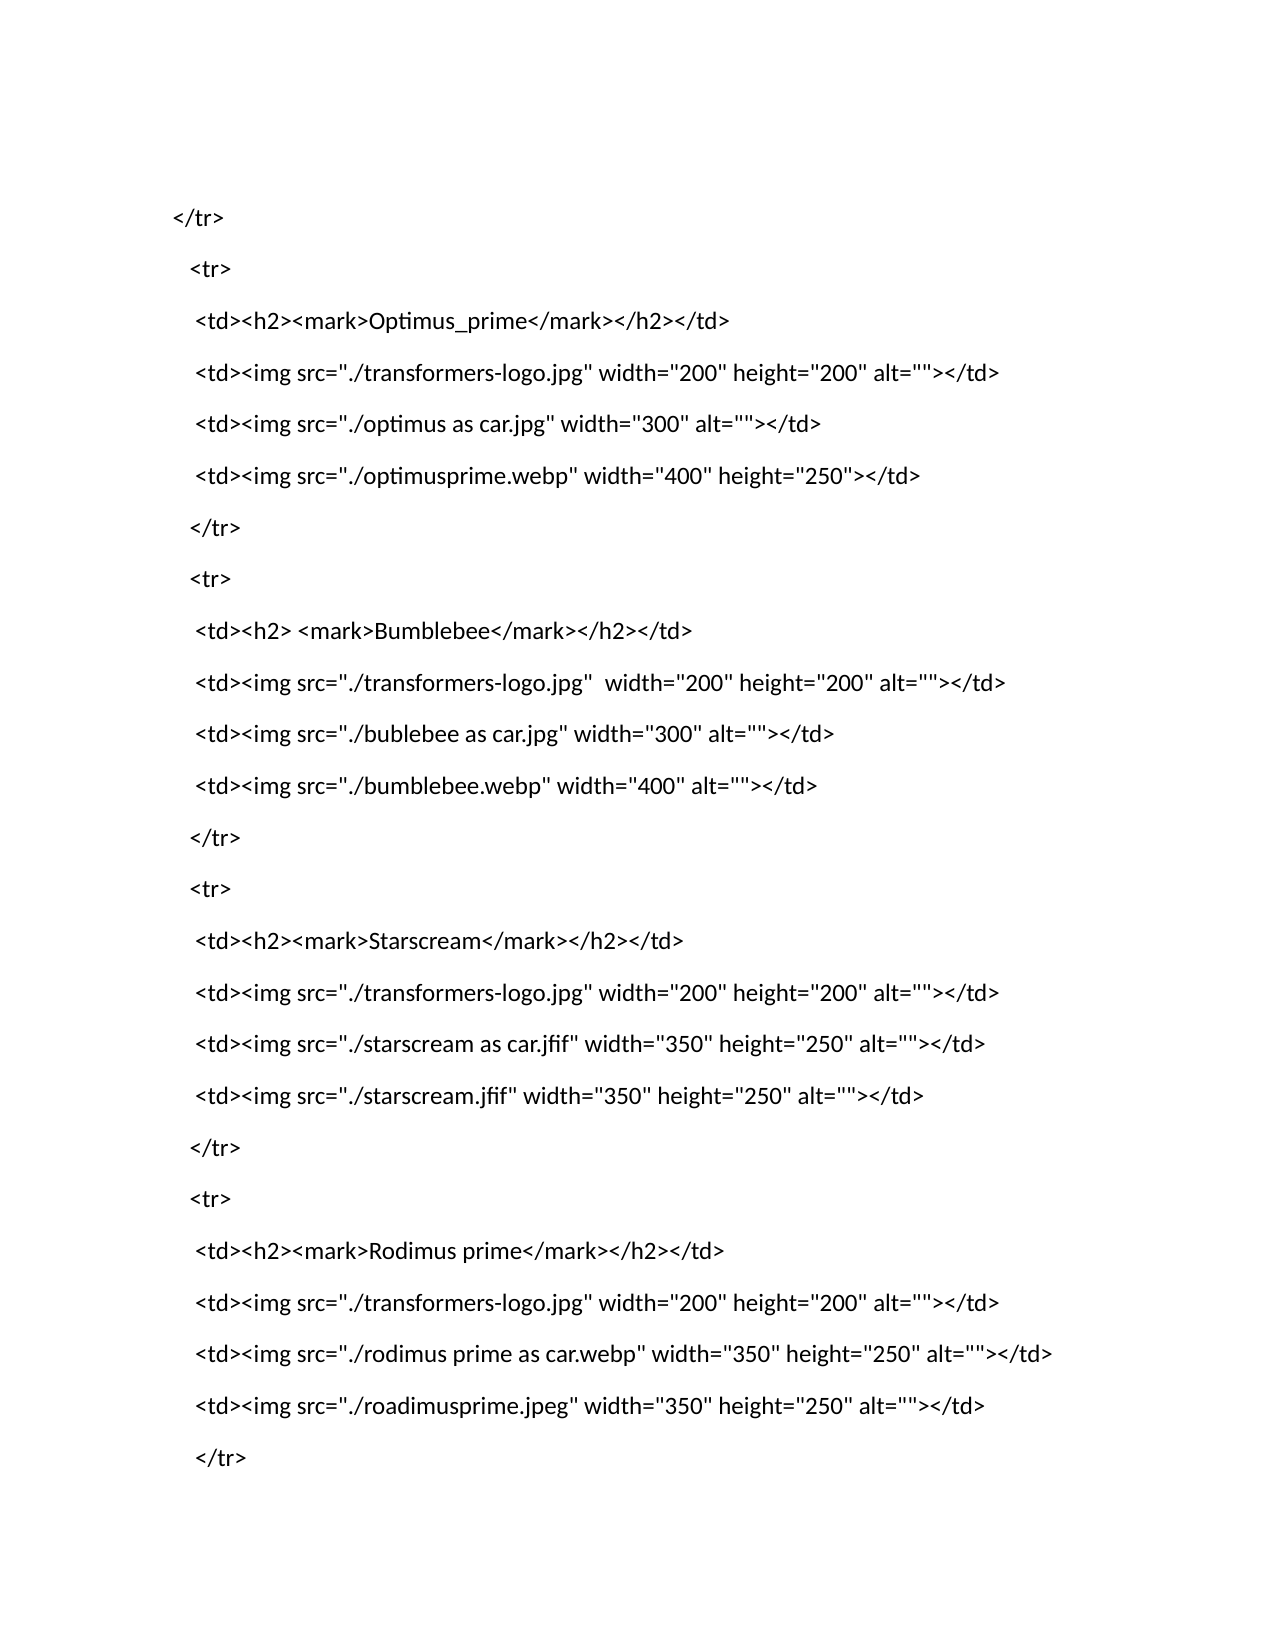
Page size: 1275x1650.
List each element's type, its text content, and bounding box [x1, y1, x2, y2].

text <td><img src="./transformers-logo.jpg" width="200" height="200" alt=""></td> [150, 1287, 1125, 1317]
text </tr> [150, 202, 1125, 232]
text <tr> [150, 873, 1125, 904]
text <td><img src="./roadimusprime.jpeg" width="350" height="250" alt=""></td> [150, 1390, 1125, 1421]
text <td><h2><mark>Optimus_prime</mark></h2></td> [150, 305, 1125, 336]
text <td><h2><mark>Rodimus prime</mark></h2></td> [150, 1235, 1125, 1266]
text <td><img src="./optimusprime.webp" width="400" height="250"></td> [150, 460, 1125, 491]
text </tr> [150, 822, 1125, 852]
text <tr> [150, 563, 1125, 594]
text <td><img src="./rodimus prime as car.webp" width="350" height="250" alt=""></td> [150, 1338, 1125, 1369]
text <td><img src="./bumblebee.webp" width="400" alt=""></td> [150, 770, 1125, 801]
text </tr> [150, 512, 1125, 542]
text <td><img src="./starscream as car.jfif" width="350" height="250" alt=""></td> [150, 1028, 1125, 1059]
text <tr> [150, 1183, 1125, 1214]
text <td><h2> <mark>Bumblebee</mark></h2></td> [150, 615, 1125, 646]
text <td><h2><mark>Starscream</mark></h2></td> [150, 925, 1125, 956]
text <td><img src="./transformers-logo.jpg" width="200" height="200" alt=""></td> [150, 667, 1125, 697]
text </tr> [150, 1442, 1125, 1472]
text <tr> [150, 253, 1125, 284]
text <td><img src="./starscream.jfif" width="350" height="250" alt=""></td> [150, 1080, 1125, 1111]
text <td><img src="./bublebee as car.jpg" width="300" alt=""></td> [150, 718, 1125, 749]
text </tr> [150, 1132, 1125, 1162]
text <td><img src="./transformers-logo.jpg" width="200" height="200" alt=""></td> [150, 357, 1125, 387]
text <td><img src="./optimus as car.jpg" width="300" alt=""></td> [150, 408, 1125, 439]
text <td><img src="./transformers-logo.jpg" width="200" height="200" alt=""></td> [150, 977, 1125, 1007]
